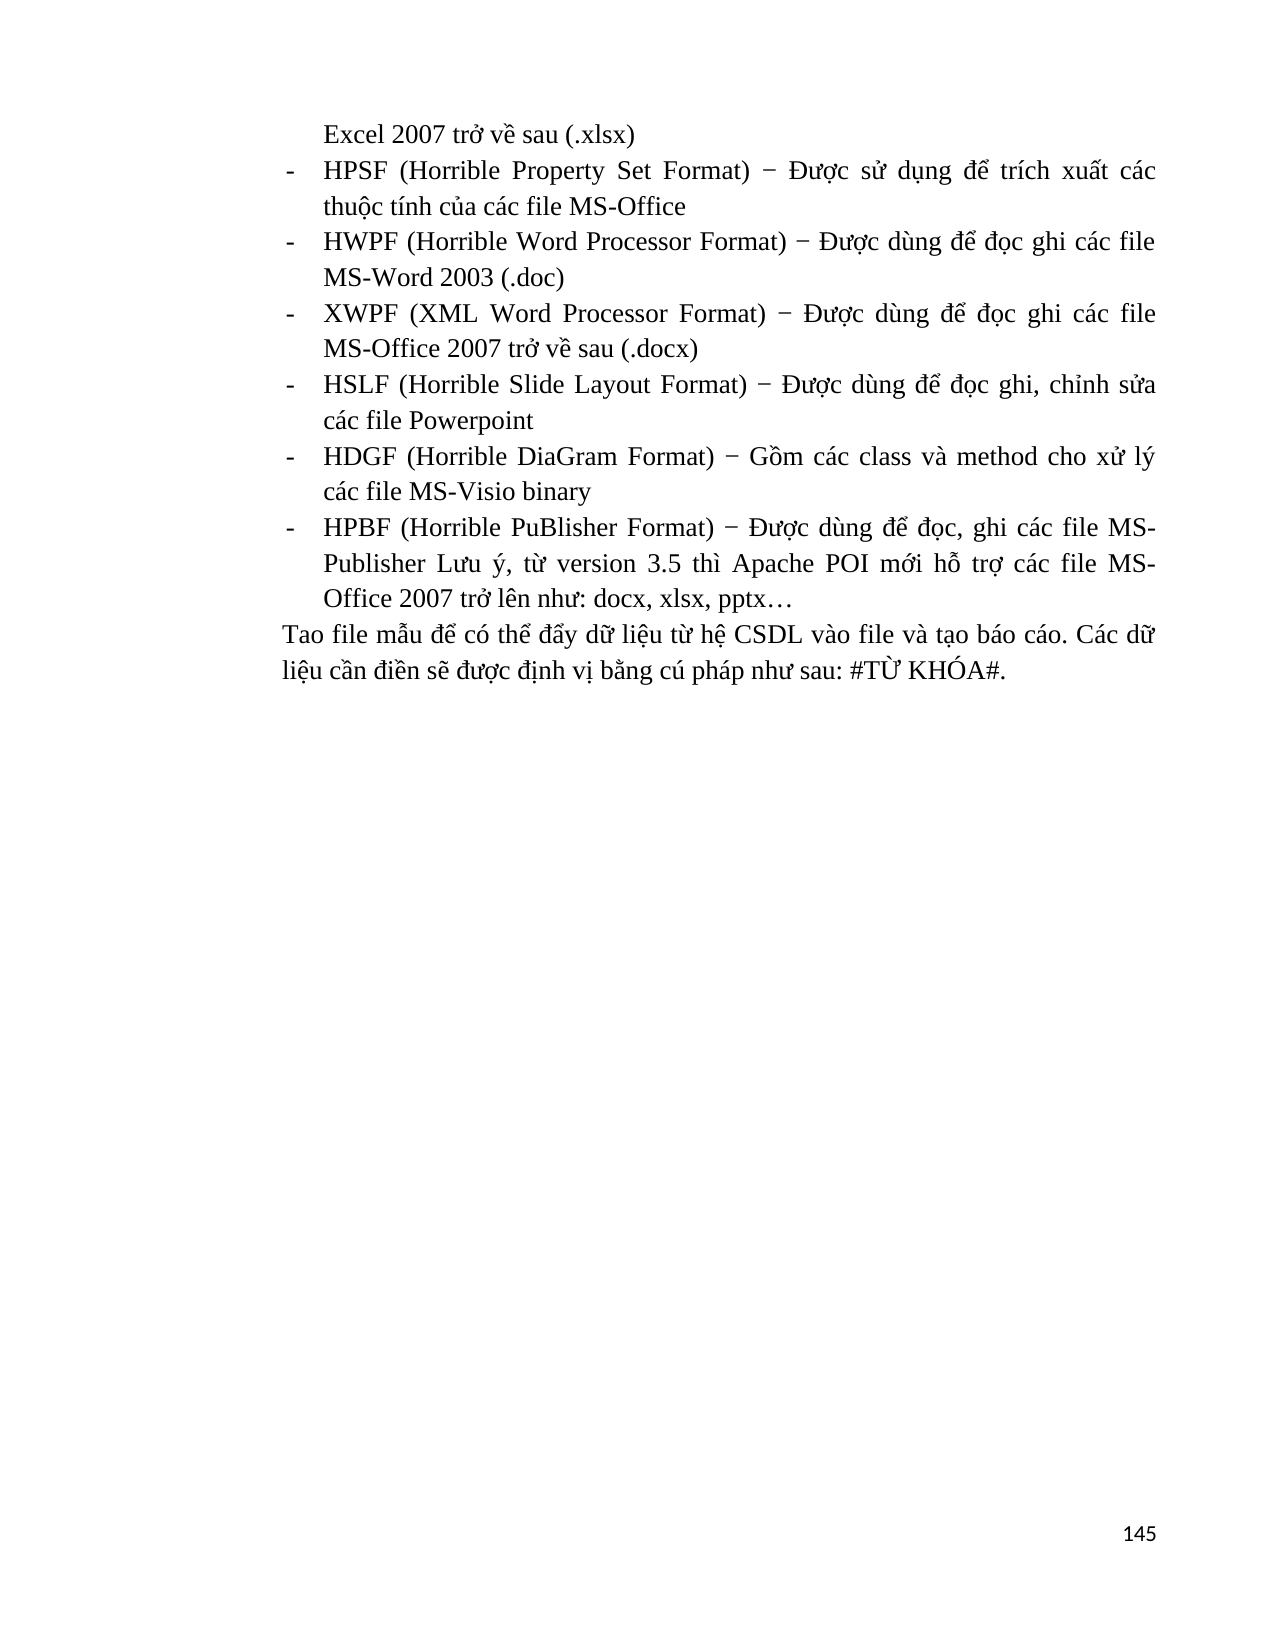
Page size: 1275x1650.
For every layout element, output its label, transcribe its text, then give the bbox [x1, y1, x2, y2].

list XWPF (XML Word Processor Format) − Được dùng để đọc ghi các file MS-Office 2007 trở về sau (.docx) [286, 297, 1157, 364]
list HPBF (Horrible PuBlisher Format) − Được dùng để đọc, ghi các file MS-Publisher Lưu ý, từ version 3.5 thì Apache POI mới hỗ trợ các file MS-Office 2007 trở lên như: docx, xlsx, pptx… [286, 511, 1157, 614]
list HSLF (Horrible Slide Layout Format) − Được dùng để đọc ghi, chỉnh sửa các file Powerpoint [286, 368, 1157, 435]
list Tao file mẫu để có thể đẩy dữ liệu từ hệ CSDL vào file và tạo báo cáo. Các dữ liệu cần điền sẽ được định vị bằng cú pháp như sau: #TỪ KHÓA#. [282, 618, 1157, 685]
list HPSF (Horrible Property Set Format) − Được sử dụng để trích xuất các thuộc tính của các file MS-Office [286, 154, 1157, 221]
list HDGF (Horrible DiaGram Format) − Gồm các class và method cho xử lý các file MS-Visio binary [286, 440, 1157, 507]
list HWPF (Horrible Word Processor Format) − Được dùng để đọc ghi các file MS-Word 2003 (.doc) [286, 225, 1157, 292]
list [286, 118, 1157, 149]
